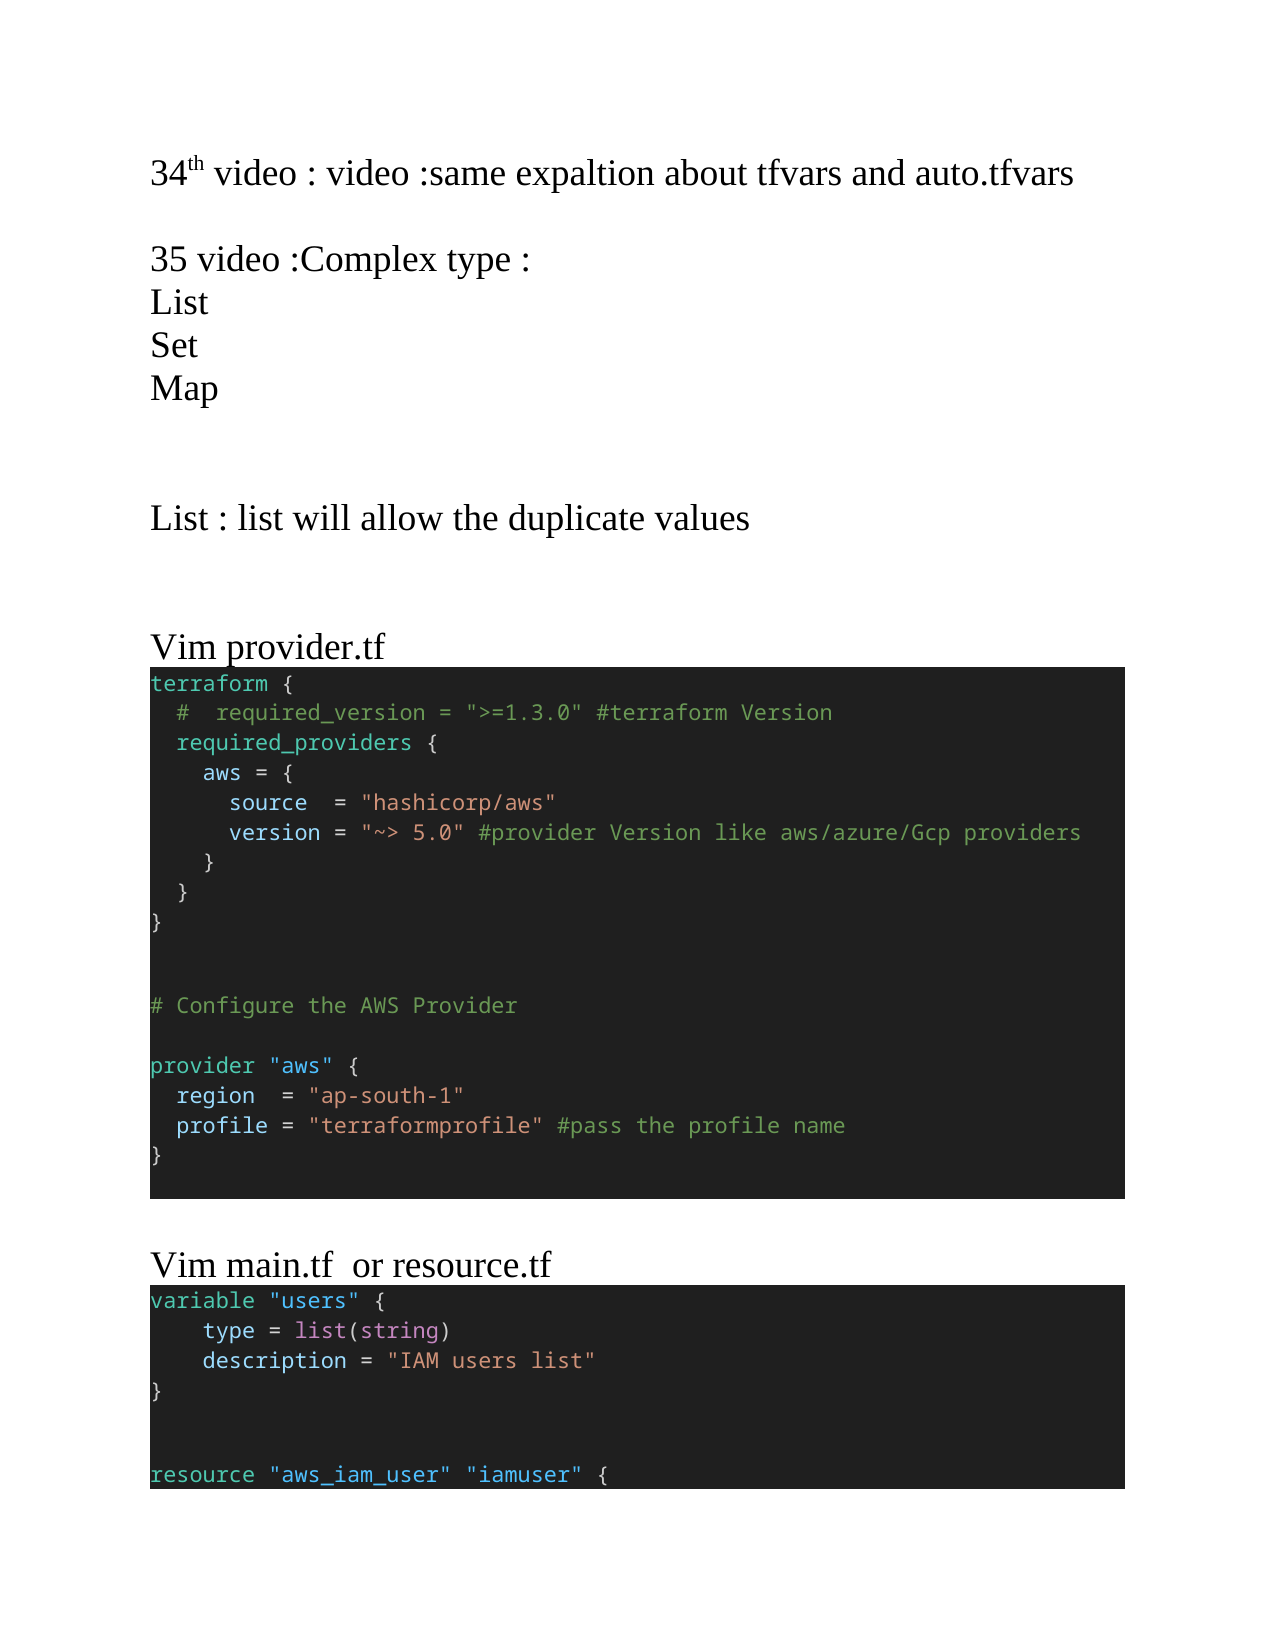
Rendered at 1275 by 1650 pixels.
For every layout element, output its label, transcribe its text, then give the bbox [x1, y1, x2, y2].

text # required_version = ">=1.3.0" #terraform Version [150, 697, 1125, 727]
text } [150, 1374, 1125, 1404]
text region = "ap-south-1" [150, 1080, 1125, 1109]
text provider "aws" { [150, 1050, 1125, 1080]
text aws = { [150, 757, 1125, 787]
text terraform { [150, 667, 1125, 697]
text 34th video : video :same expaltion about tfvars and auto.tfvars [150, 150, 1125, 193]
text profile = "terraformprofile" #pass the profile name [150, 1109, 1125, 1139]
text } [150, 876, 1125, 906]
text } [150, 846, 1125, 876]
text source = "hashicorp/aws" [150, 787, 1125, 816]
text Vim provider.tf [150, 624, 1125, 667]
text variable "users" { [150, 1285, 1125, 1315]
text type = list(string) [150, 1315, 1125, 1345]
text 35 video :Complex type : [150, 236, 1125, 279]
text required_providers { [150, 727, 1125, 757]
text List [150, 279, 1125, 322]
text Map [150, 366, 1125, 409]
text resource "aws_iam_user" "iamuser" { [150, 1459, 1125, 1489]
text List : list will allow the duplicate values [150, 495, 1125, 538]
text Vim main.tf or resource.tf [150, 1242, 1125, 1285]
text } [150, 906, 1125, 936]
text version = "~> 5.0" #provider Version like aws/azure/Gcp providers [150, 816, 1125, 846]
text description = "IAM users list" [150, 1345, 1125, 1374]
text } [150, 1139, 1125, 1169]
text Set [150, 322, 1125, 366]
text # Configure the AWS Provider [150, 990, 1125, 1020]
